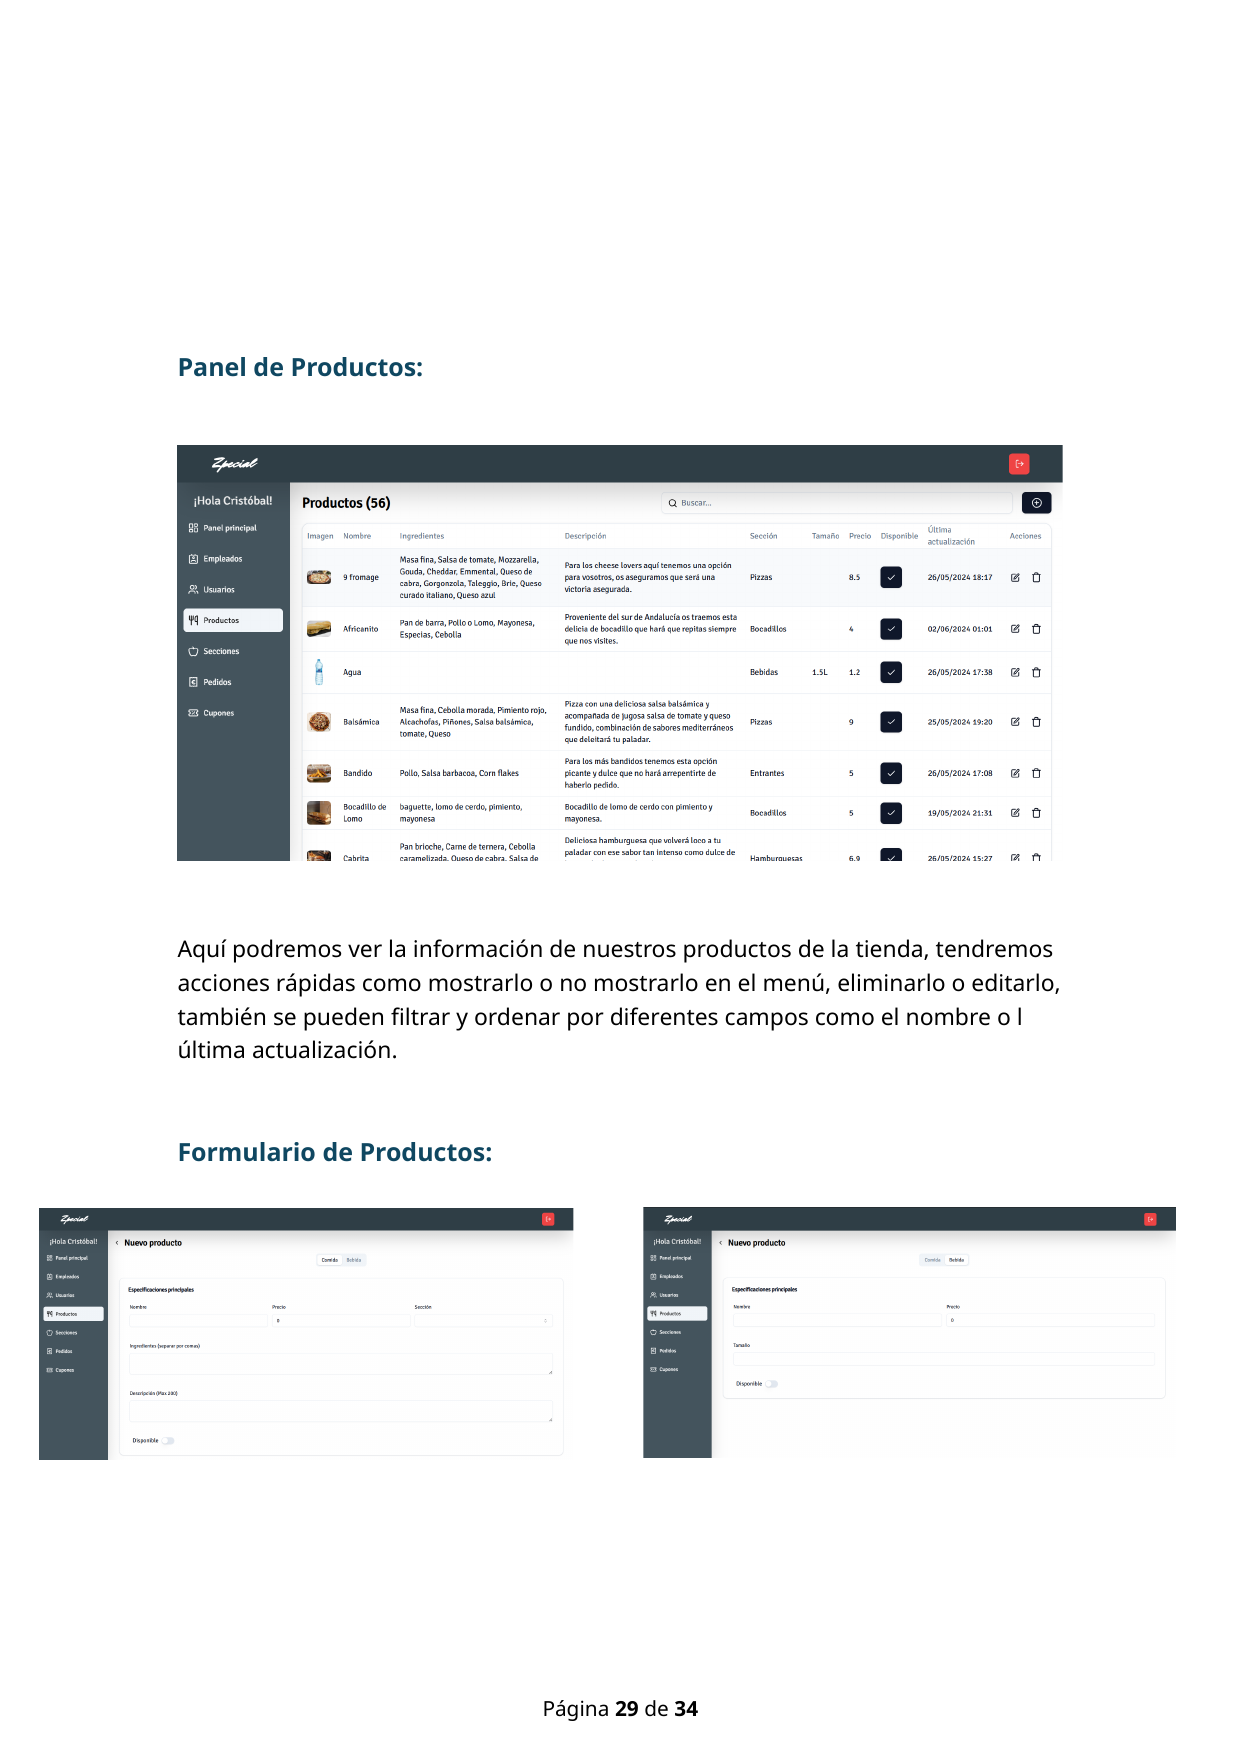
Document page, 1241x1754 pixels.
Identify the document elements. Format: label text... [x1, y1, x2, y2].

picture [643, 1207, 1176, 1458]
picture [177, 445, 1063, 861]
text Aquí podremos ver la información de nuestros productos de la tienda, tendremos acciones rápidas como mostrarlo o no mostrarlo en el menú, eliminarlo o editarlo, también se pueden filtrar y ordenar por diferentes campos como el nombre o l última actualización. [177, 933, 1063, 1066]
picture [39, 1208, 574, 1460]
subtitle Formulario de Productos: [177, 1135, 1063, 1169]
subtitle Panel de Productos: [177, 349, 1063, 383]
